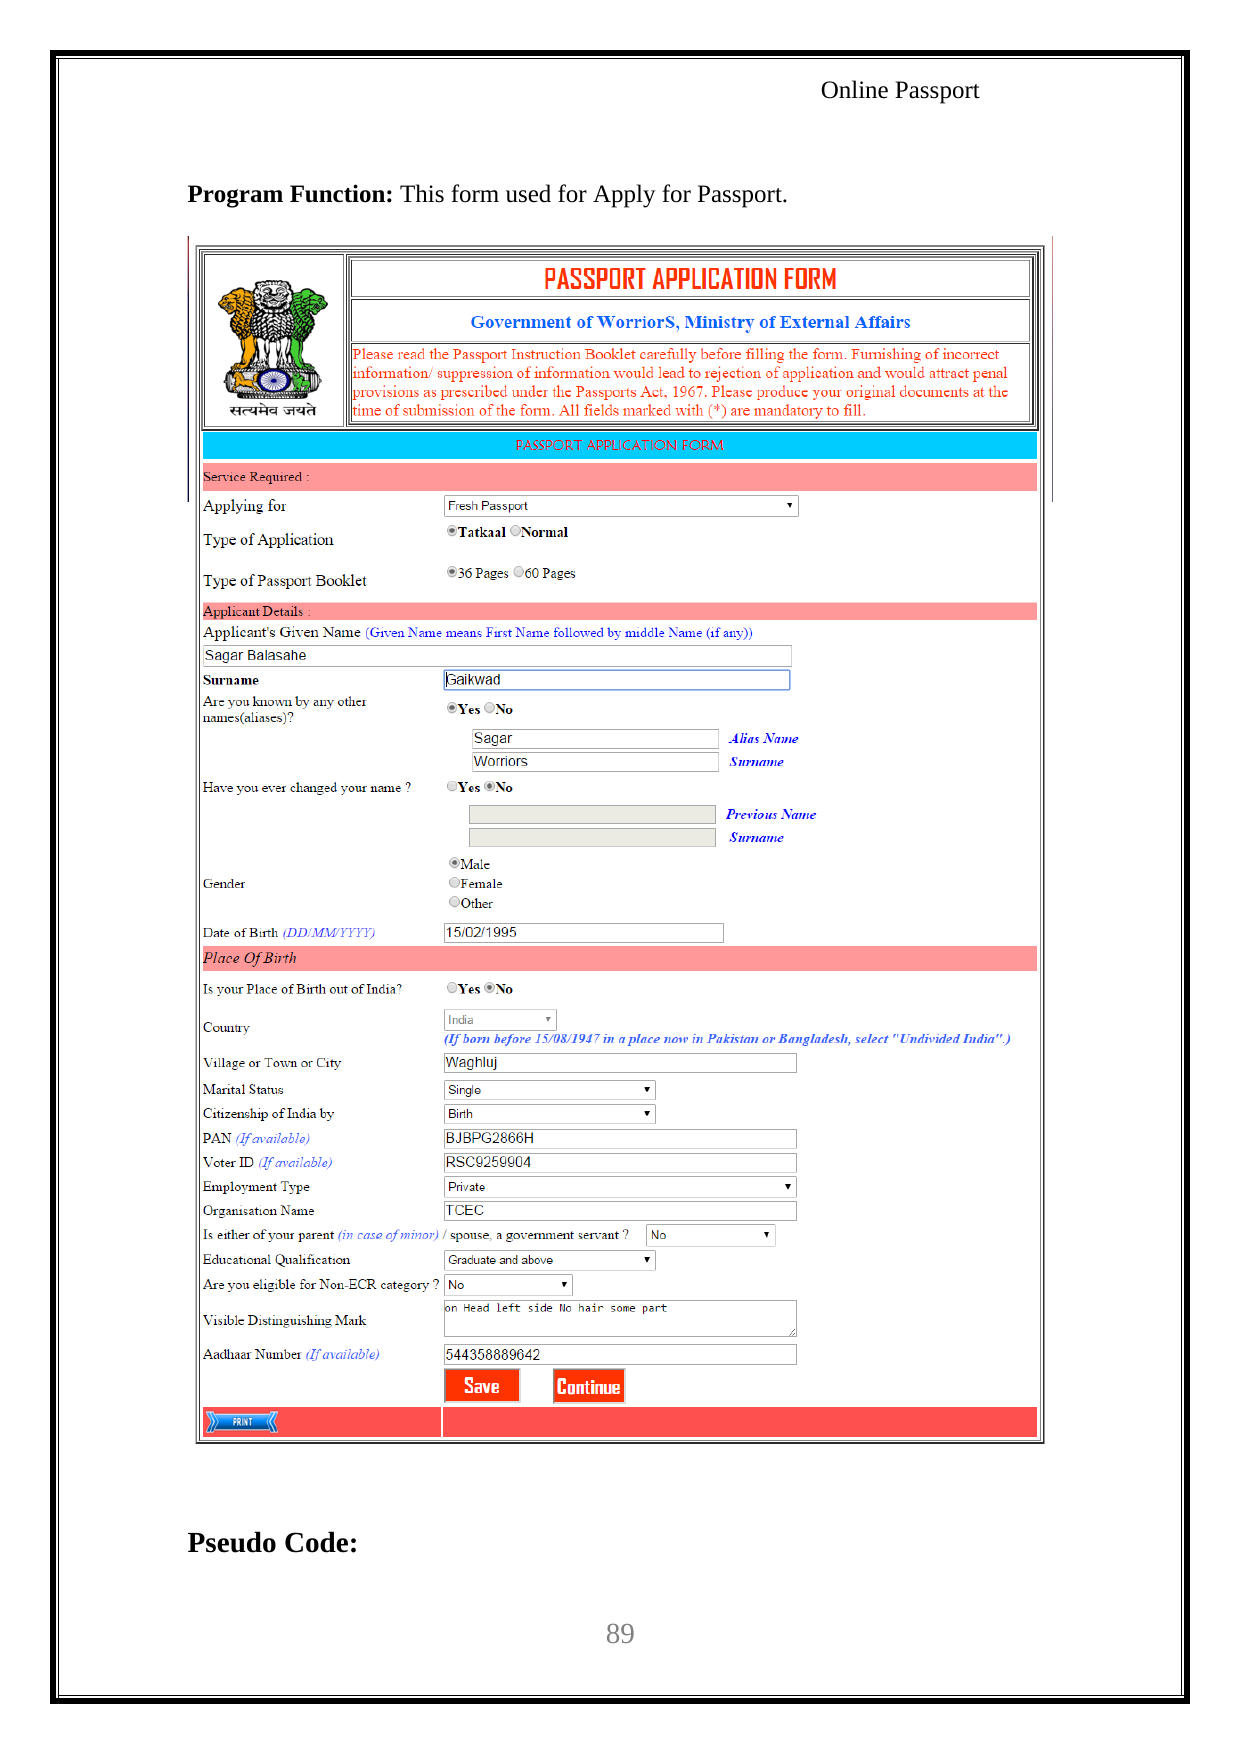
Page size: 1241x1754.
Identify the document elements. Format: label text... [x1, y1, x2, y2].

text Pseudo Code: [187, 1525, 1053, 1558]
picture [187, 236, 1053, 1458]
text Program Function: This form used for Apply for Passport. [187, 179, 1053, 207]
